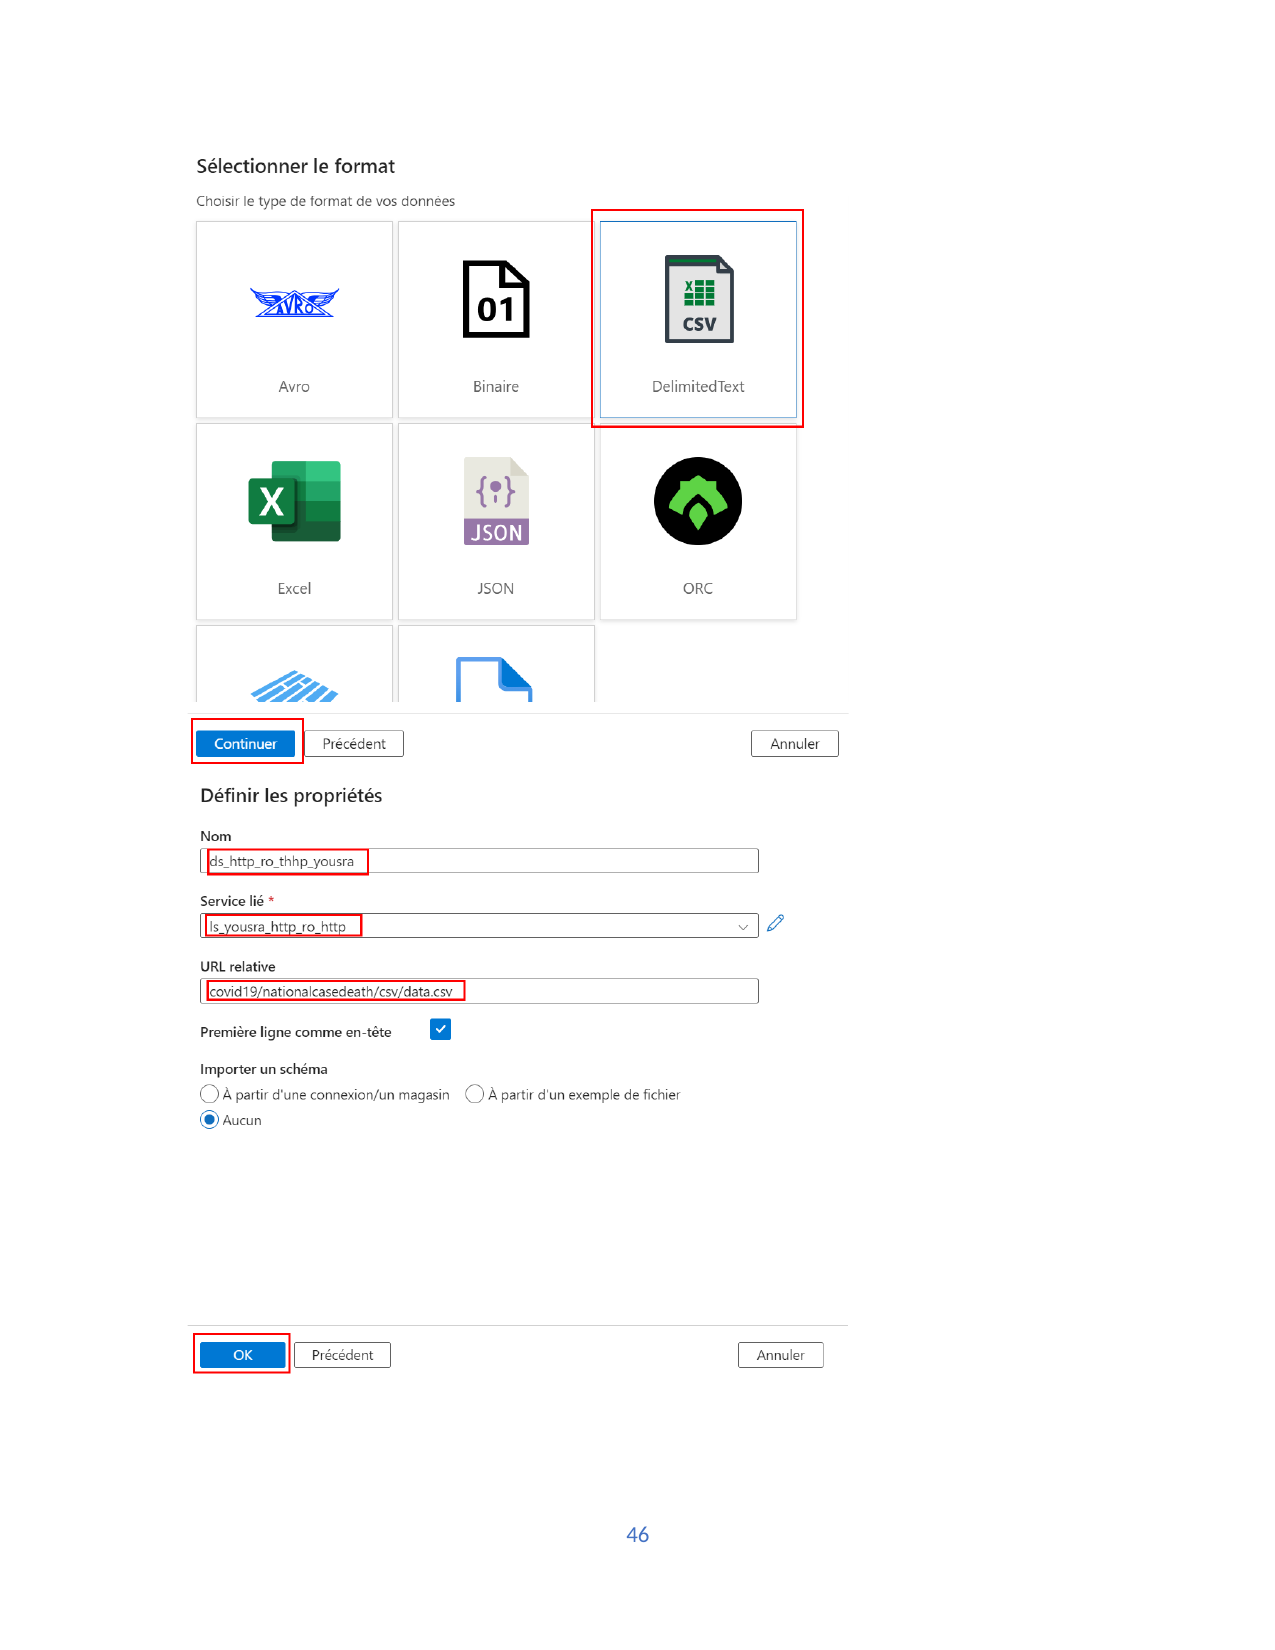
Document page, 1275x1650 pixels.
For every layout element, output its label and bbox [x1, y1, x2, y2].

picture [187, 779, 848, 1376]
picture [187, 150, 849, 766]
